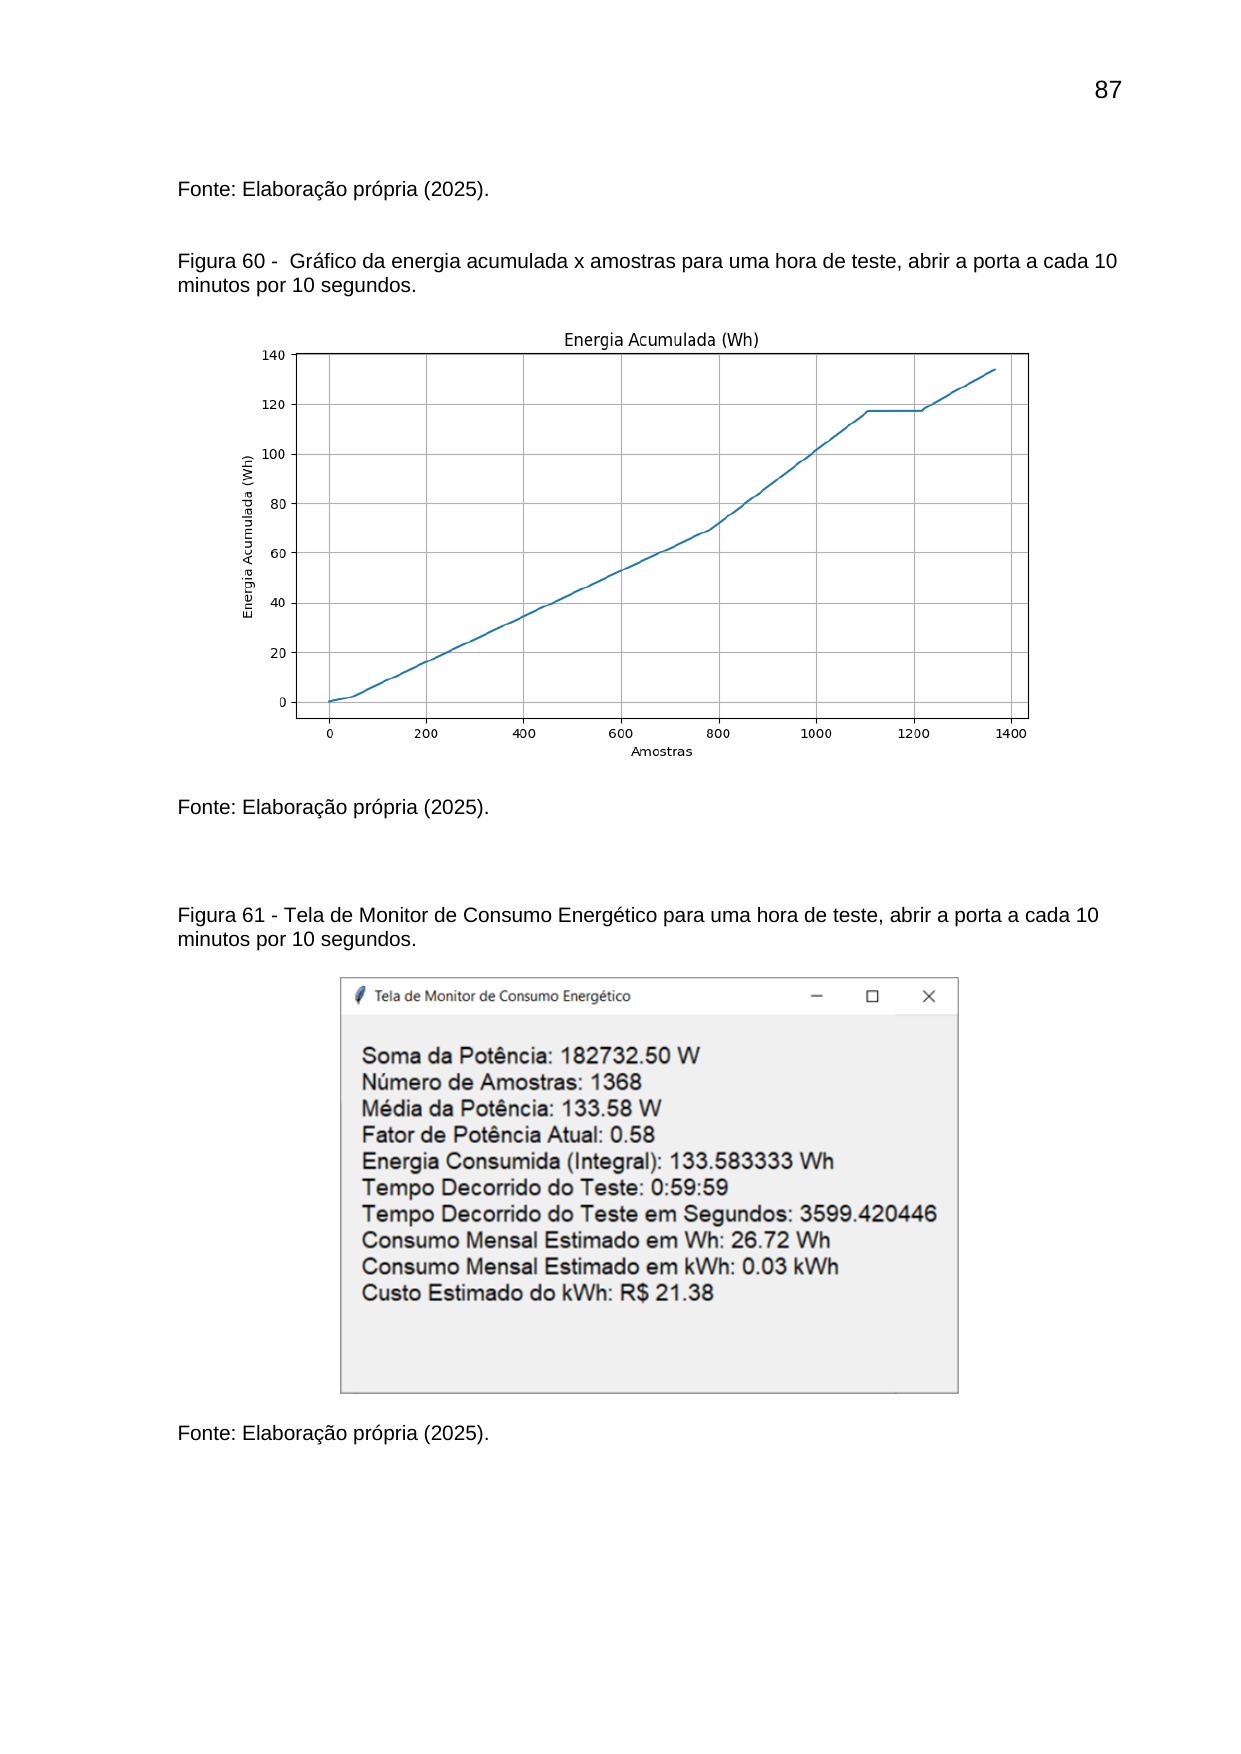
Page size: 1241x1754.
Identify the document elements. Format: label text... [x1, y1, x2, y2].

picture [338, 975, 961, 1396]
text Fonte: Elaboração própria (2025). [177, 177, 1122, 201]
picture [177, 297, 1122, 770]
subtitle Figura 60 - Gráfico da energia acumulada x amostras para uma hora de teste, abrir a porta a cada 10 minutos por 10 segundos. [177, 249, 1122, 297]
text Fonte: Elaboração própria (2025). [177, 1420, 1122, 1444]
subtitle Figura 61 - Tela de Monitor de Consumo Energético para uma hora de teste, abrir a porta a cada 10 minutos por 10 segundos. [177, 903, 1122, 951]
text Fonte: Elaboração própria (2025). [177, 795, 1122, 819]
